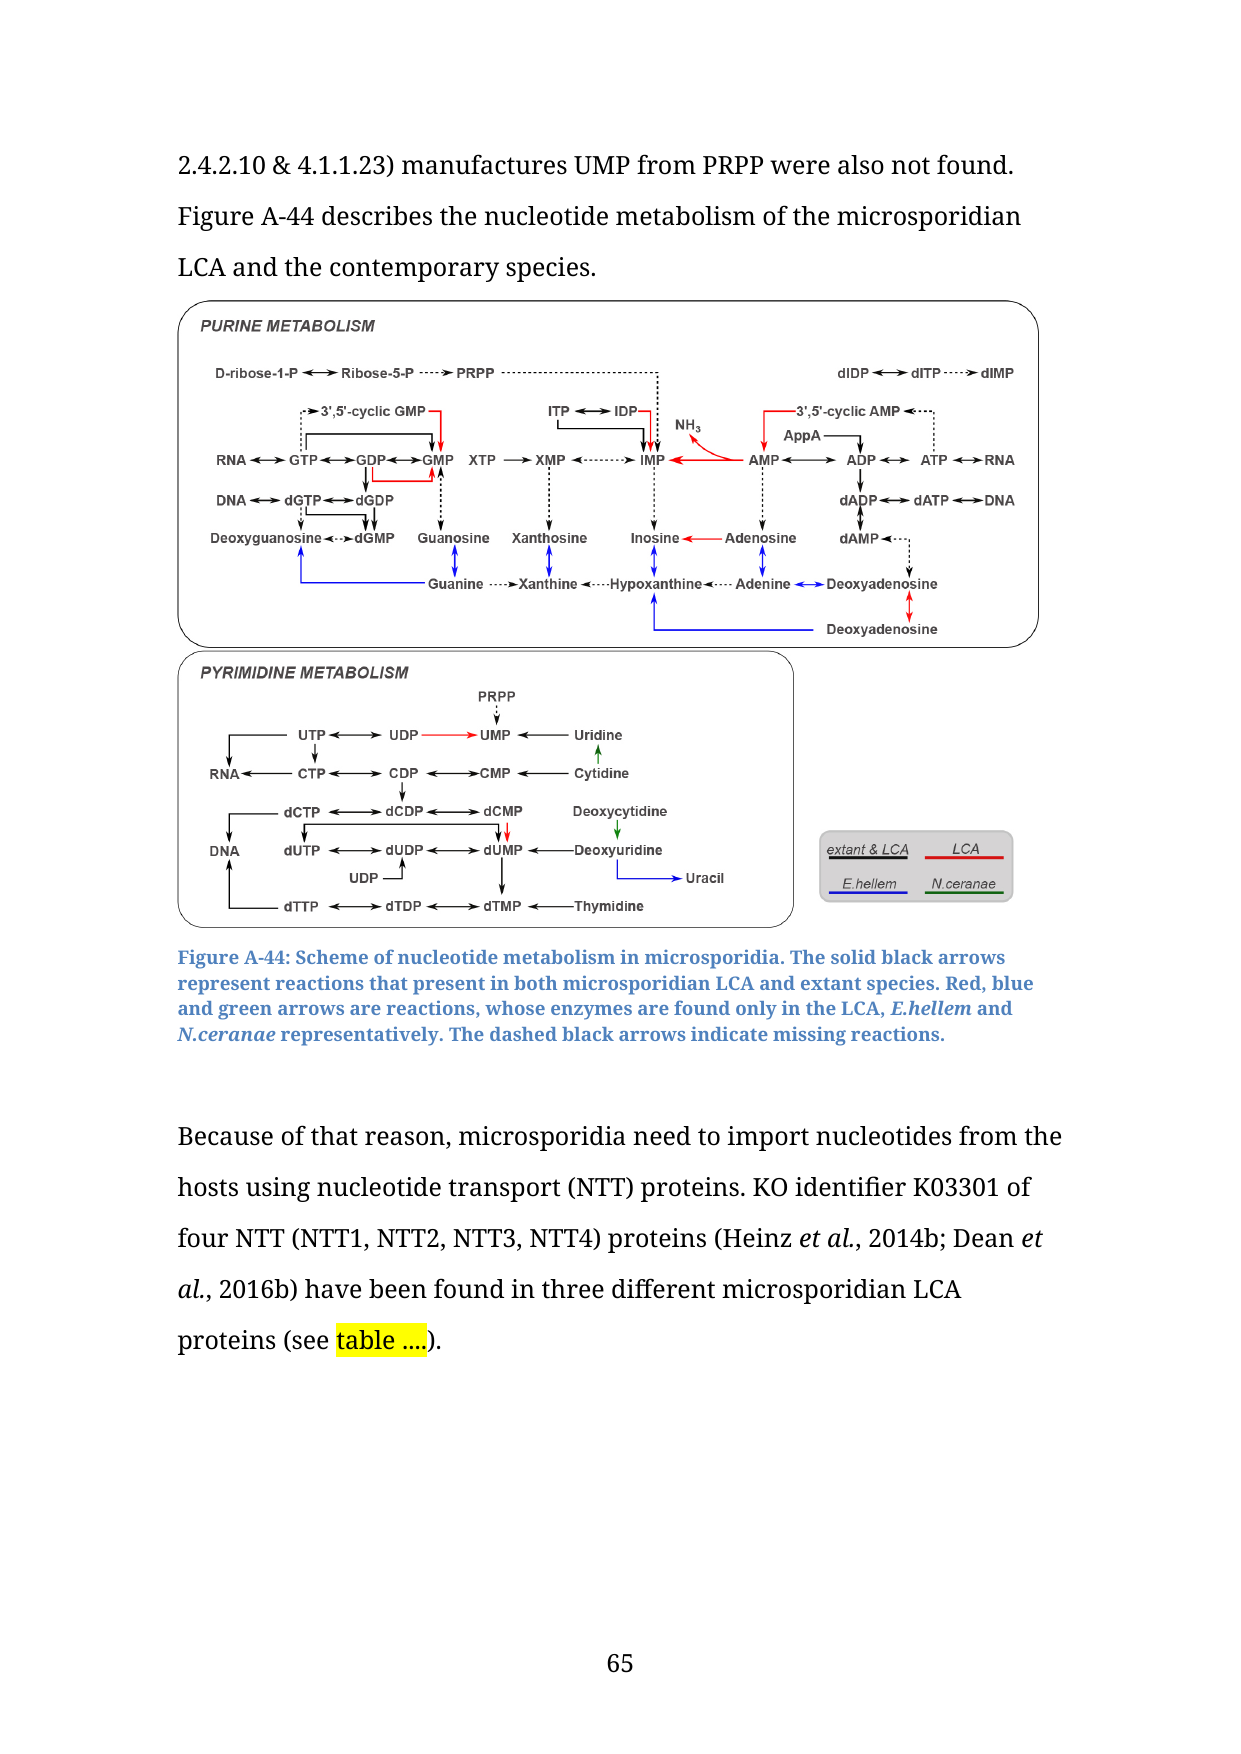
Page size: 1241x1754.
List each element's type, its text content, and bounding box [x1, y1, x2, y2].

picture [177, 300, 1039, 928]
text Figure A-44: Scheme of nucleotide metabolism in microsporidia. The solid black arrows represent reactions that present in both microsporidian LCA and extant species. Red, blue and green arrows are reactions, whose enzymes are found only in the LCA, E.hellem and N.ceranae representatively. The dashed black arrows indicate missing reactions. [177, 945, 1063, 1047]
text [177, 148, 1063, 284]
text Because of that reason, microsporidia need to import nucleotides from the hosts using nucleotide transport (NTT) proteins. KO identifier K03301 of four NTT (NTT1, NTT2, NTT3, NTT4) proteins (Heinz et al., 2014b; Dean et al., 2016b) have been found in three different microsporidian LCA proteins (see table ....). [177, 1119, 1063, 1357]
